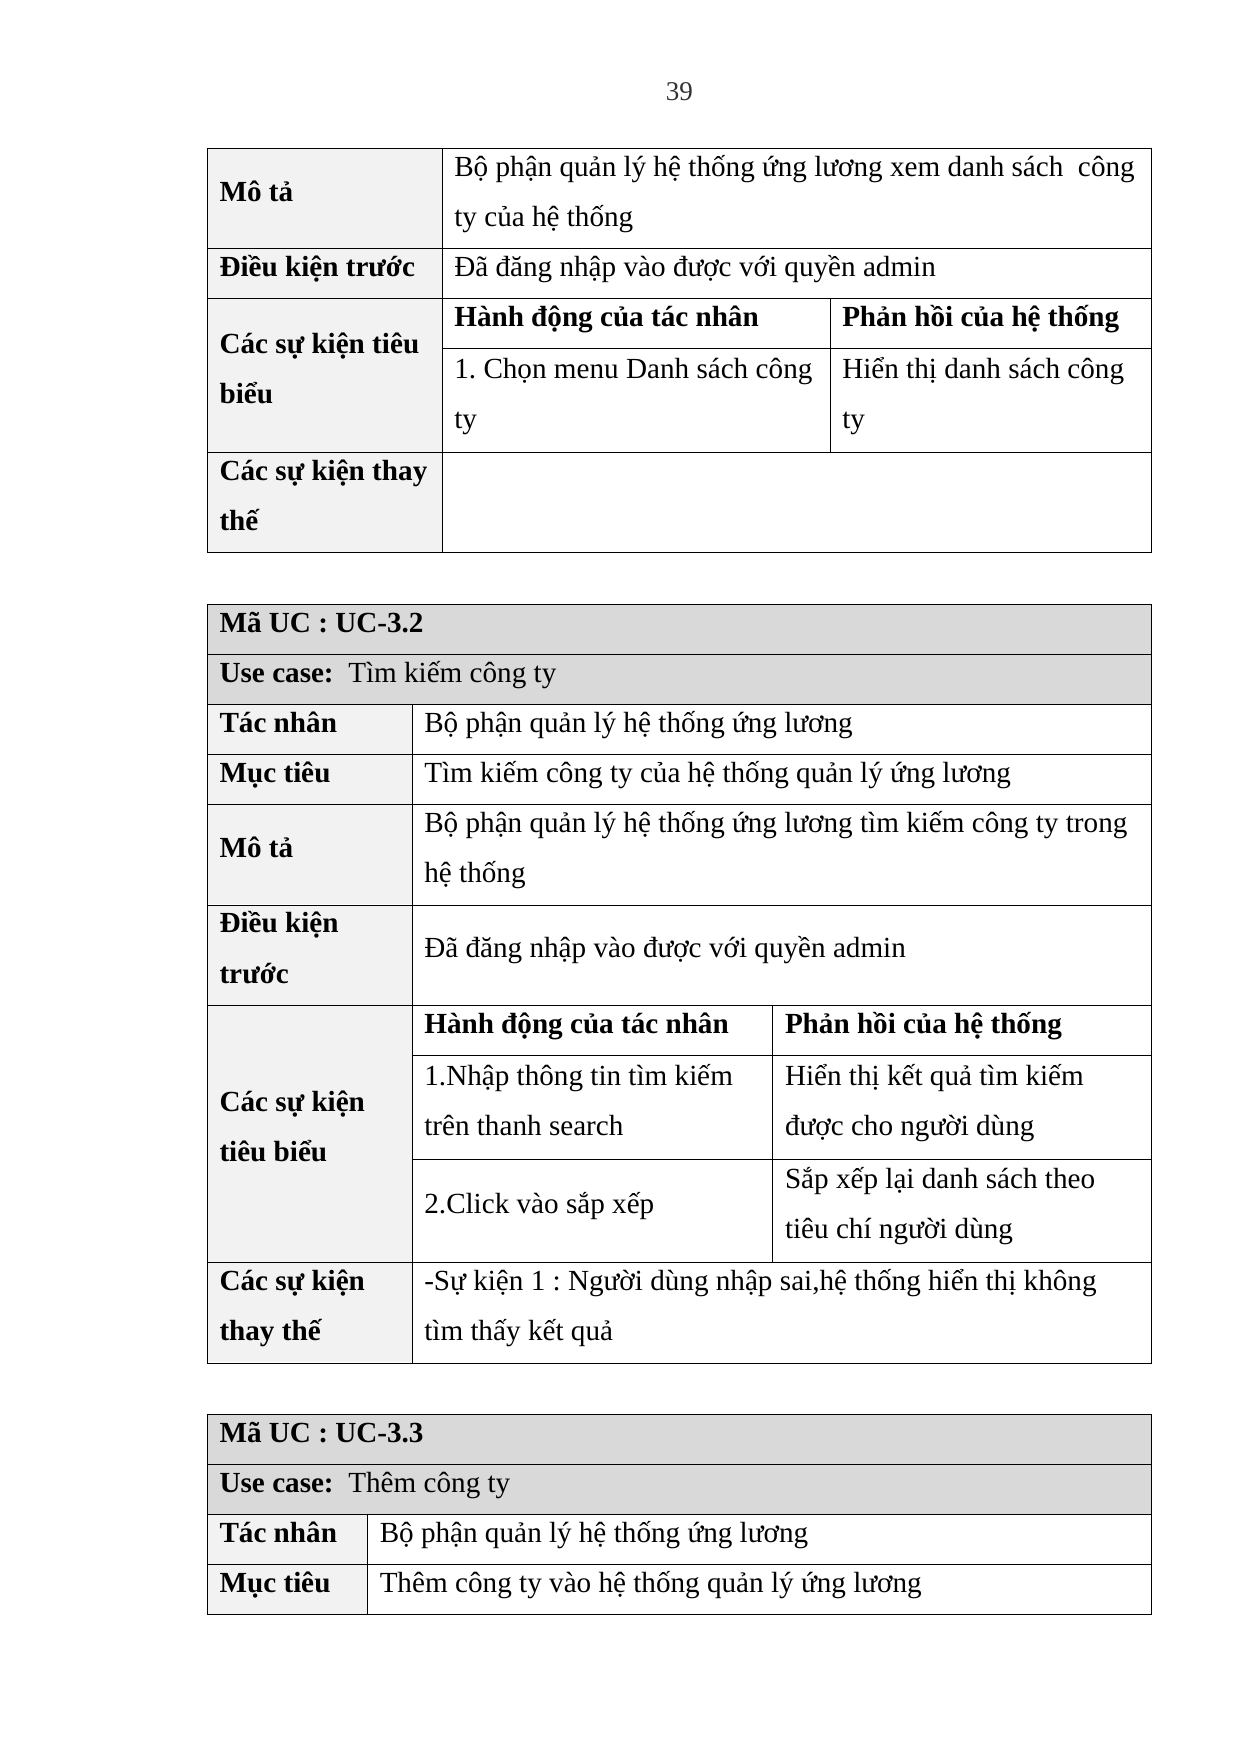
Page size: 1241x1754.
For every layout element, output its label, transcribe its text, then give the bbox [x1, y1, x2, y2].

table_cell Hành động của tác nhân [443, 299, 830, 348]
table_cell Hiển thị kết quả tìm kiếm được cho người dùng [773, 1056, 1151, 1158]
table_cell Mô tả [208, 805, 412, 904]
table_cell Use case: Tìm kiếm công ty [208, 655, 1151, 704]
table_cell Điều kiện trước [208, 249, 442, 298]
table_cell Phản hồi của hệ thống [773, 1006, 1151, 1055]
table_cell Tìm kiếm công ty của hệ thống quản lý ứng lương [413, 755, 1151, 804]
table_cell Sắp xếp lại danh sách theo tiêu chí người dùng [773, 1160, 1151, 1262]
table_cell Bộ phận quản lý hệ thống ứng lương xem danh sách công ty của hệ thống [443, 149, 1151, 248]
table_cell Các sự kiện thay thế [208, 1263, 412, 1362]
table_cell -Sự kiện 1 : Người dùng nhập sai,hệ thống hiển thị không tìm thấy kết quả [413, 1263, 1151, 1362]
table_cell Các sự kiện thay thế [208, 453, 442, 552]
table_cell Đã đăng nhập vào được với quyền admin [413, 906, 1151, 1005]
table_cell Hành động của tác nhân [413, 1006, 772, 1055]
table_header Mã UC : UC-3.3 [208, 1415, 1151, 1464]
table_cell Bộ phận quản lý hệ thống ứng lương tìm kiếm công ty trong hệ thống [413, 805, 1151, 904]
table_cell Tác nhân [208, 705, 412, 754]
table_cell Thêm công ty vào hệ thống quản lý ứng lương [368, 1565, 1151, 1614]
table_cell Hiển thị danh sách công ty [831, 349, 1151, 452]
table_cell Mô tả [208, 149, 442, 248]
table_cell Mục tiêu [208, 755, 412, 804]
table_cell Các sự kiện tiêu biểu [208, 299, 442, 452]
table_cell 1. Chọn menu Danh sách công ty [443, 349, 830, 452]
table_cell 2.Click vào sắp xếp [413, 1160, 772, 1262]
table_cell Bộ phận quản lý hệ thống ứng lương [368, 1515, 1151, 1564]
table_cell Bộ phận quản lý hệ thống ứng lương [413, 705, 1151, 754]
table_cell [443, 453, 1151, 552]
table_cell Các sự kiện tiêu biểu [208, 1006, 412, 1262]
table_cell Điều kiện trước [208, 906, 412, 1005]
table_cell Đã đăng nhập vào được với quyền admin [443, 249, 1151, 298]
table_cell Tác nhân [208, 1515, 367, 1564]
table_cell Use case: Thêm công ty [208, 1465, 1151, 1514]
table_cell 1.Nhập thông tin tìm kiếm trên thanh search [413, 1056, 772, 1158]
table_cell Mục tiêu [208, 1565, 367, 1614]
table_cell Phản hồi của hệ thống [831, 299, 1151, 348]
table_header Mã UC : UC-3.2 [208, 605, 1151, 654]
